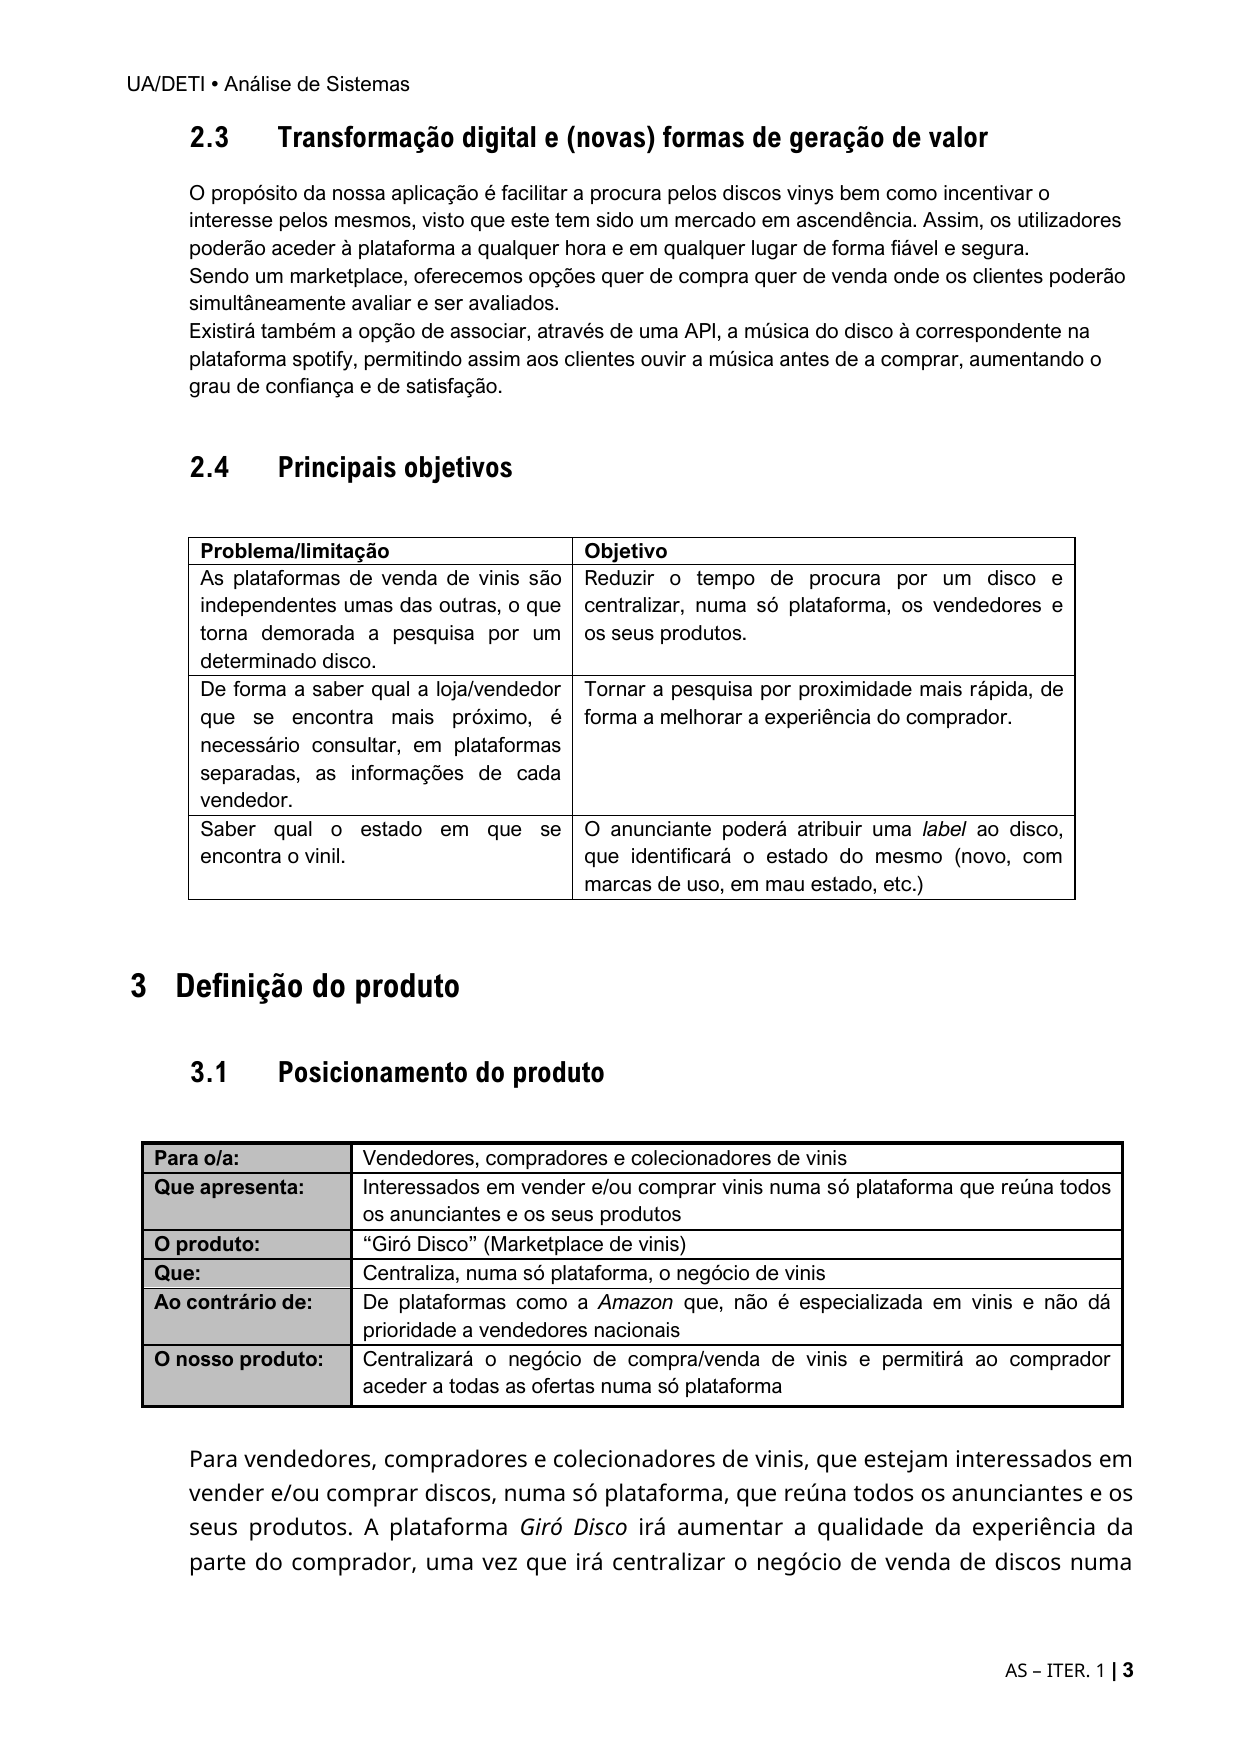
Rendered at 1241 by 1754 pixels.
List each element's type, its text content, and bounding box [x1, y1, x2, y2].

table_cell “Giró Disco” (Marketplace de vinis) [353, 1231, 1121, 1258]
table_cell Ao contrário de: [144, 1289, 350, 1344]
text O propósito da nossa aplicação é facilitar a procura pelos discos vinys bem como incentivar o interesse pelos mesmos, visto que este tem sido um mercado em ascendência. Assim, os utilizadores poderão aceder à plataforma a qualquer hora e em qualquer lugar de forma fiável e segura. [189, 179, 1134, 260]
table_cell As plataformas de venda de vinis são independentes umas das outras, o que torna demorada a pesquisa por um determinado disco. [189, 565, 572, 675]
table_cell O produto: [144, 1231, 350, 1258]
table_cell Centralizará o negócio de compra/venda de vinis e permitirá ao comprador aceder a todas as ofertas numa só plataforma [353, 1346, 1121, 1405]
table_cell Que: [144, 1260, 350, 1287]
table_cell De forma a saber qual a loja/vendedor que se encontra mais próximo, é necessário consultar, em plataformas separadas, as informações de cada vendedor. [189, 676, 572, 815]
table_cell O anunciante poderá atribuir uma label ao disco, que identificará o estado do mesmo (novo, com marcas de uso, em mau estado, etc.) [573, 816, 1074, 899]
text Existirá também a opção de associar, através de uma API, a música do disco à correspondente na plataforma spotify, permitindo assim aos clientes ouvir a música antes de a comprar, aumentando o grau de confiança e de satisfação. [189, 318, 1134, 399]
table_cell Que apresenta: [144, 1174, 350, 1229]
table_cell Saber qual o estado em que se encontra o vinil. [189, 816, 572, 899]
subtitle Posicionamento do produto [190, 1055, 1075, 1089]
table_cell De plataformas como a Amazon que, não é especializada em vinis e não dá prioridade a vendedores nacionais [353, 1289, 1121, 1344]
table_header Para o/a: [144, 1145, 350, 1172]
table_header Objetivo [573, 538, 1074, 563]
table_cell Interessados em vender e/ou comprar vinis numa só plataforma que reúna todos os anunciantes e os seus produtos [353, 1174, 1121, 1229]
table_header Problema/limitação [189, 538, 572, 563]
table_cell O nosso produto: [144, 1346, 350, 1405]
table_cell Reduzir o tempo de procura por um disco e centralizar, numa só plataforma, os vendedores e os seus produtos. [573, 565, 1074, 675]
subtitle Definição do produto [130, 965, 1134, 1005]
text Sendo um marketplace, oferecemos opções quer de compra quer de venda onde os clientes poderão simultâneamente avaliar e ser avaliados. [189, 263, 1134, 316]
table_cell Tornar a pesquisa por proximidade mais rápida, de forma a melhorar a experiência do comprador. [573, 676, 1074, 815]
subtitle Transformação digital e (novas) formas de geração de valor [190, 121, 1075, 154]
table_header Vendedores, compradores e colecionadores de vinis [353, 1145, 1121, 1172]
table_cell Centraliza, numa só plataforma, o negócio de vinis [353, 1260, 1121, 1287]
subtitle Principais objetivos [190, 451, 1075, 484]
